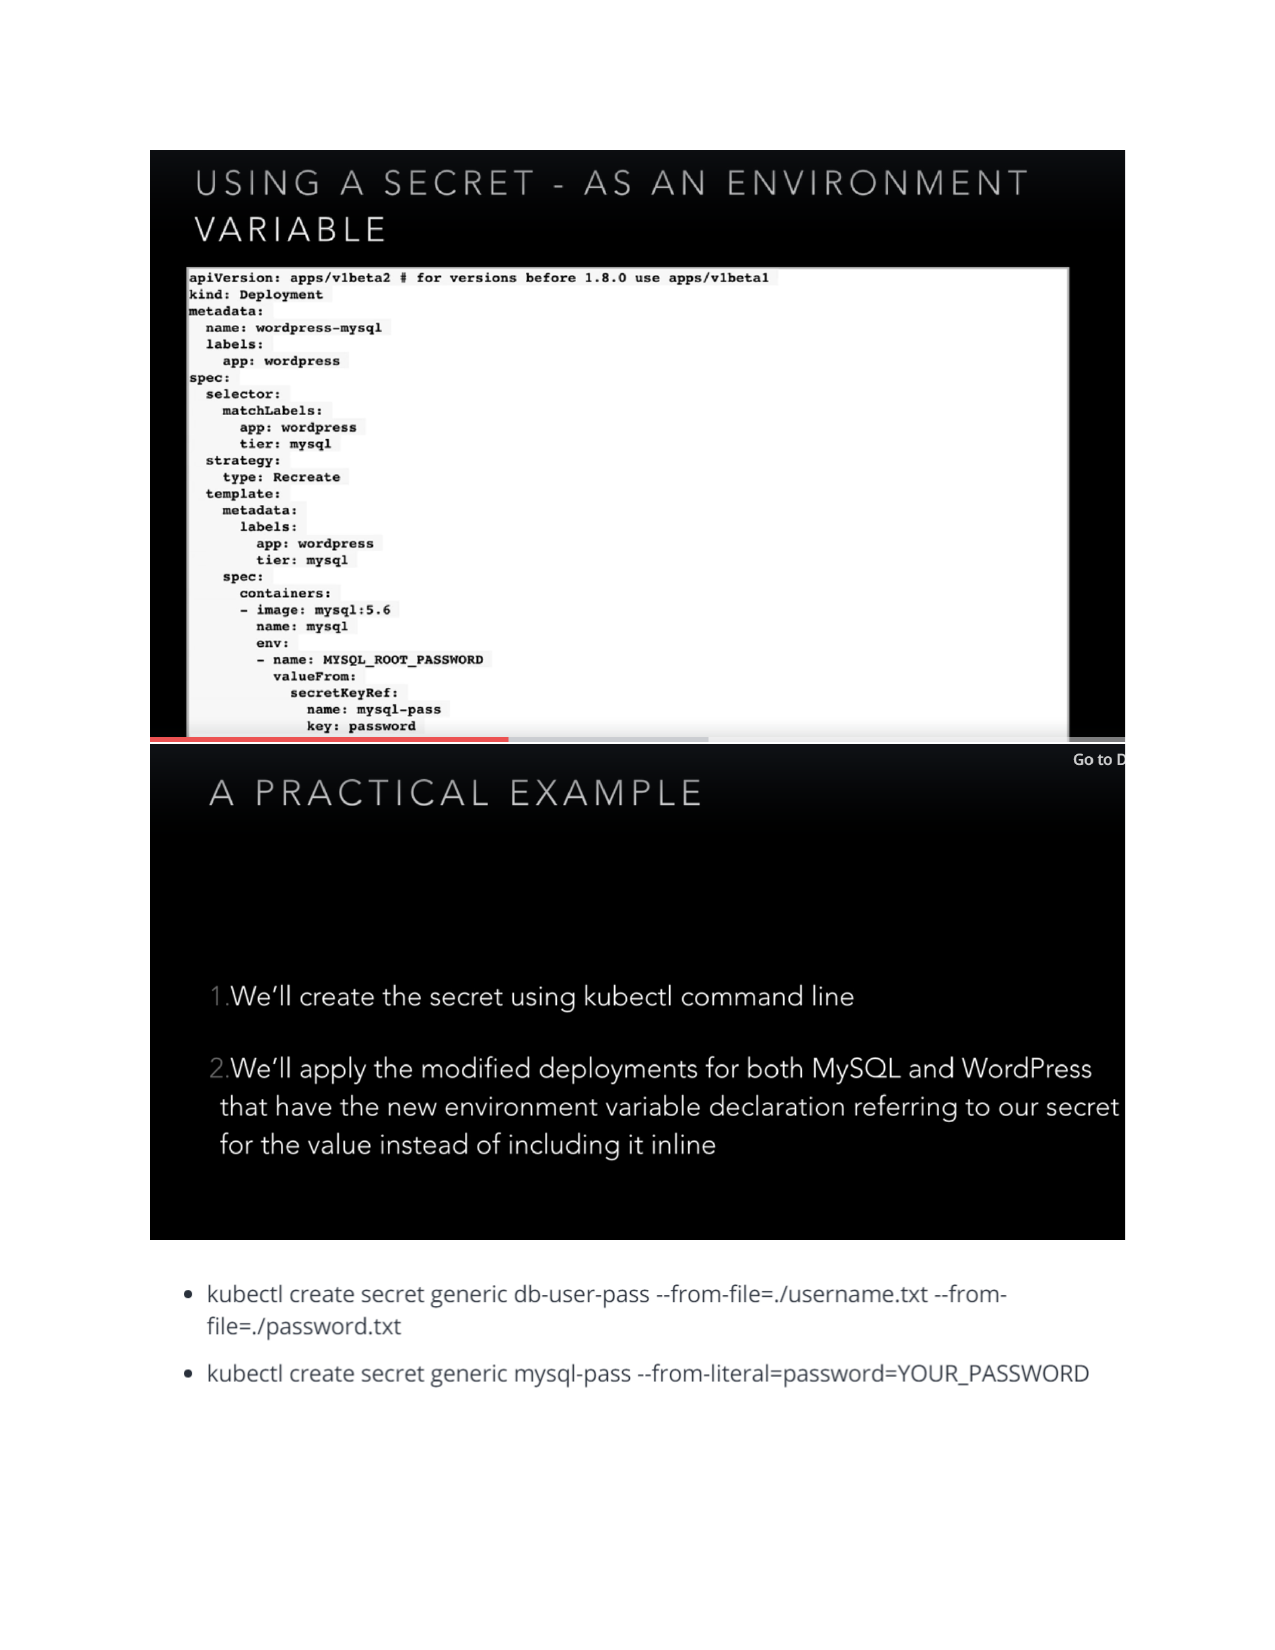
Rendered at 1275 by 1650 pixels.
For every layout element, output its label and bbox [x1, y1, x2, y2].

picture [150, 150, 1125, 742]
picture [150, 1258, 1125, 1480]
picture [150, 744, 1125, 1240]
